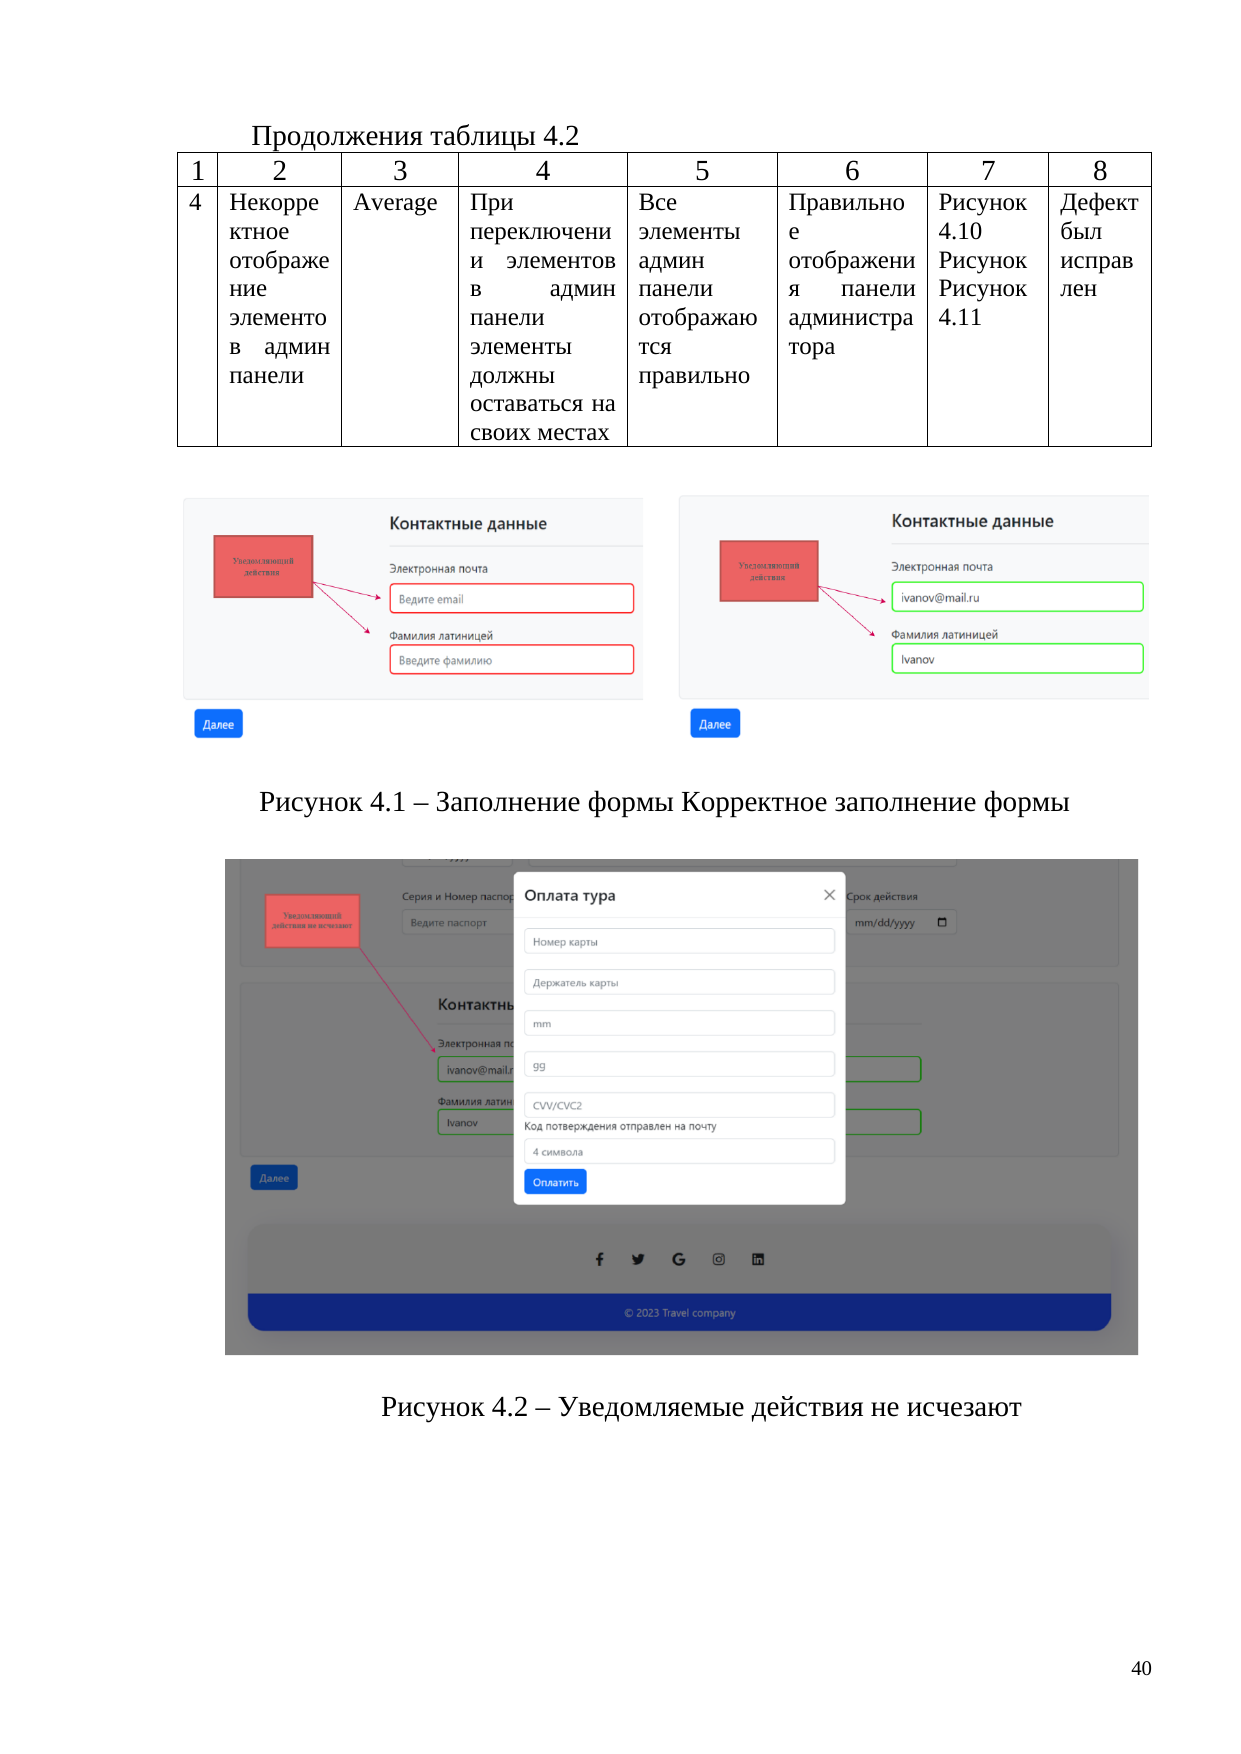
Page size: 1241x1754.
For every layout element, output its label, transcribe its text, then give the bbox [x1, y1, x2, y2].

table_cell Рисунок 4.10 Рисунок Рисунок 4.11 [928, 187, 1048, 446]
text Продолжения таблицы 4.2 [177, 118, 1152, 152]
table_header 8 [1049, 153, 1151, 186]
text Рисунок 4.2 – Уведомляемые действия не исчезают [177, 1389, 1152, 1423]
table_cell Некорректное отображение элементов админ панели [218, 187, 341, 446]
table_cell При переключении элементов в админ панели элементы должны оставаться на своих местах [459, 187, 627, 446]
table_header 4 [459, 153, 627, 186]
table_header 5 [628, 153, 777, 186]
table_cell Average [342, 187, 458, 446]
table_cell Дефект был исправлен [1049, 187, 1151, 446]
table_header 3 [342, 153, 458, 186]
picture [179, 495, 644, 751]
table_header 6 [778, 153, 927, 186]
table_cell 4 [178, 187, 217, 446]
table_cell Правильное отображения панели администратора [778, 187, 927, 446]
picture [676, 495, 1149, 751]
table_header 2 [218, 153, 341, 186]
table_cell Все элементы админ панели отображаются правильно [628, 187, 777, 446]
table_header 7 [928, 153, 1048, 186]
table_header 1 [178, 153, 217, 186]
picture [225, 859, 1139, 1356]
text Рисунок 4.1 – Заполнение формы Корректное заполнение формы [177, 784, 1152, 818]
